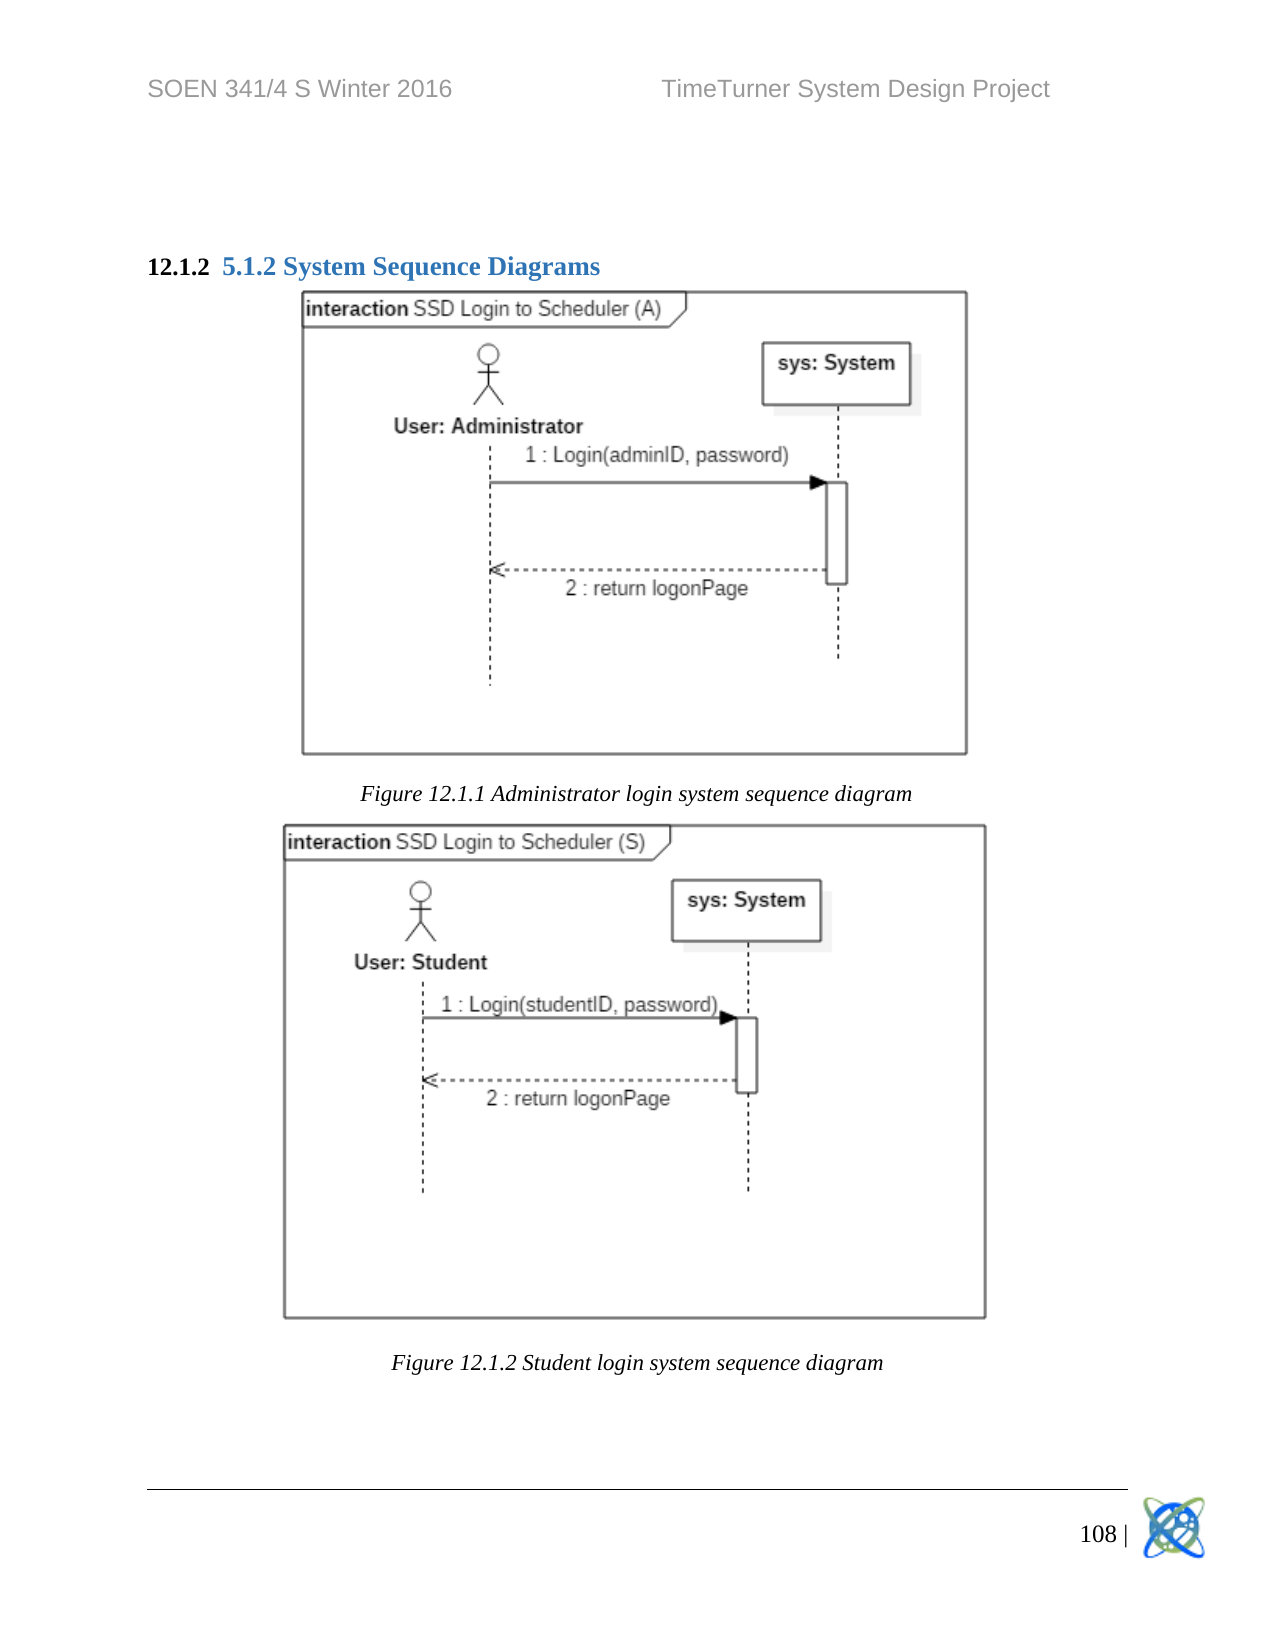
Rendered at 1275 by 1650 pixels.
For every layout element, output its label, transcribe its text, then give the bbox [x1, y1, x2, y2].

picture [277, 818, 998, 1337]
picture [1123, 1490, 1224, 1566]
text 5.1.2 System Sequence Diagrams [147, 250, 1128, 281]
text Figure 12.1.1 Administrator login system sequence diagram [147, 779, 1128, 806]
text Figure 12.1.2 Student login system sequence diagram [147, 1349, 1128, 1376]
picture [300, 287, 976, 767]
